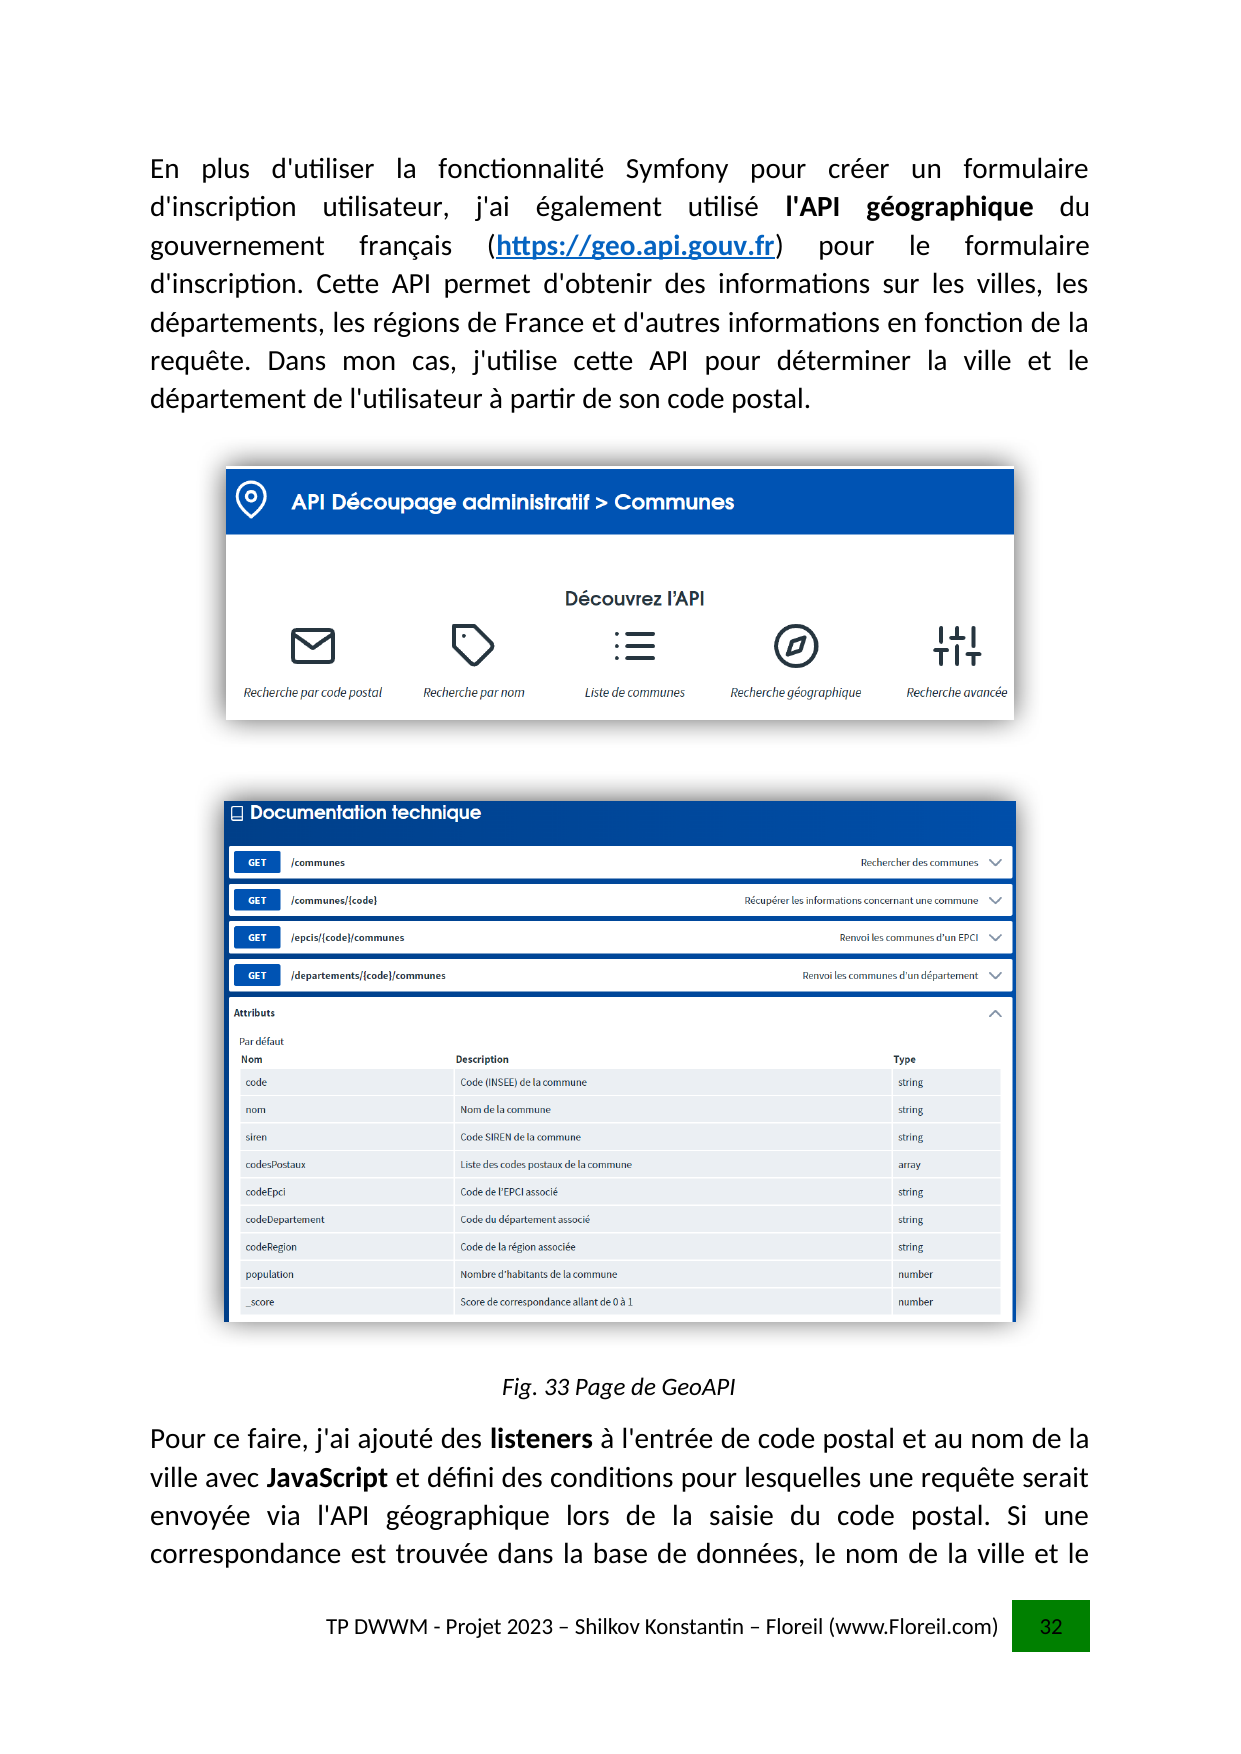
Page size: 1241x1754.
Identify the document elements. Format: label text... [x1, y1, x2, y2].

text En plus d'utiliser la fonctionnalité Symfony pour créer un formulaire d'inscription utilisateur, j'ai également utilisé l'API géographique du gouvernement français (https://geo.api.gouv.fr) pour le formulaire d'inscription. Cette API permet d'obtenir des informations sur les villes, les départements, les régions de France et d'autres informations en fonction de la requête. Dans mon cas, j'utilise cette API pour déterminer la ville et le département de l'utilisateur à partir de son code postal. [150, 150, 1090, 416]
picture [224, 801, 1016, 1322]
picture [226, 466, 1014, 720]
text Fig. 33 Page de GeoAPI [150, 1371, 1090, 1401]
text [150, 1420, 1090, 1571]
